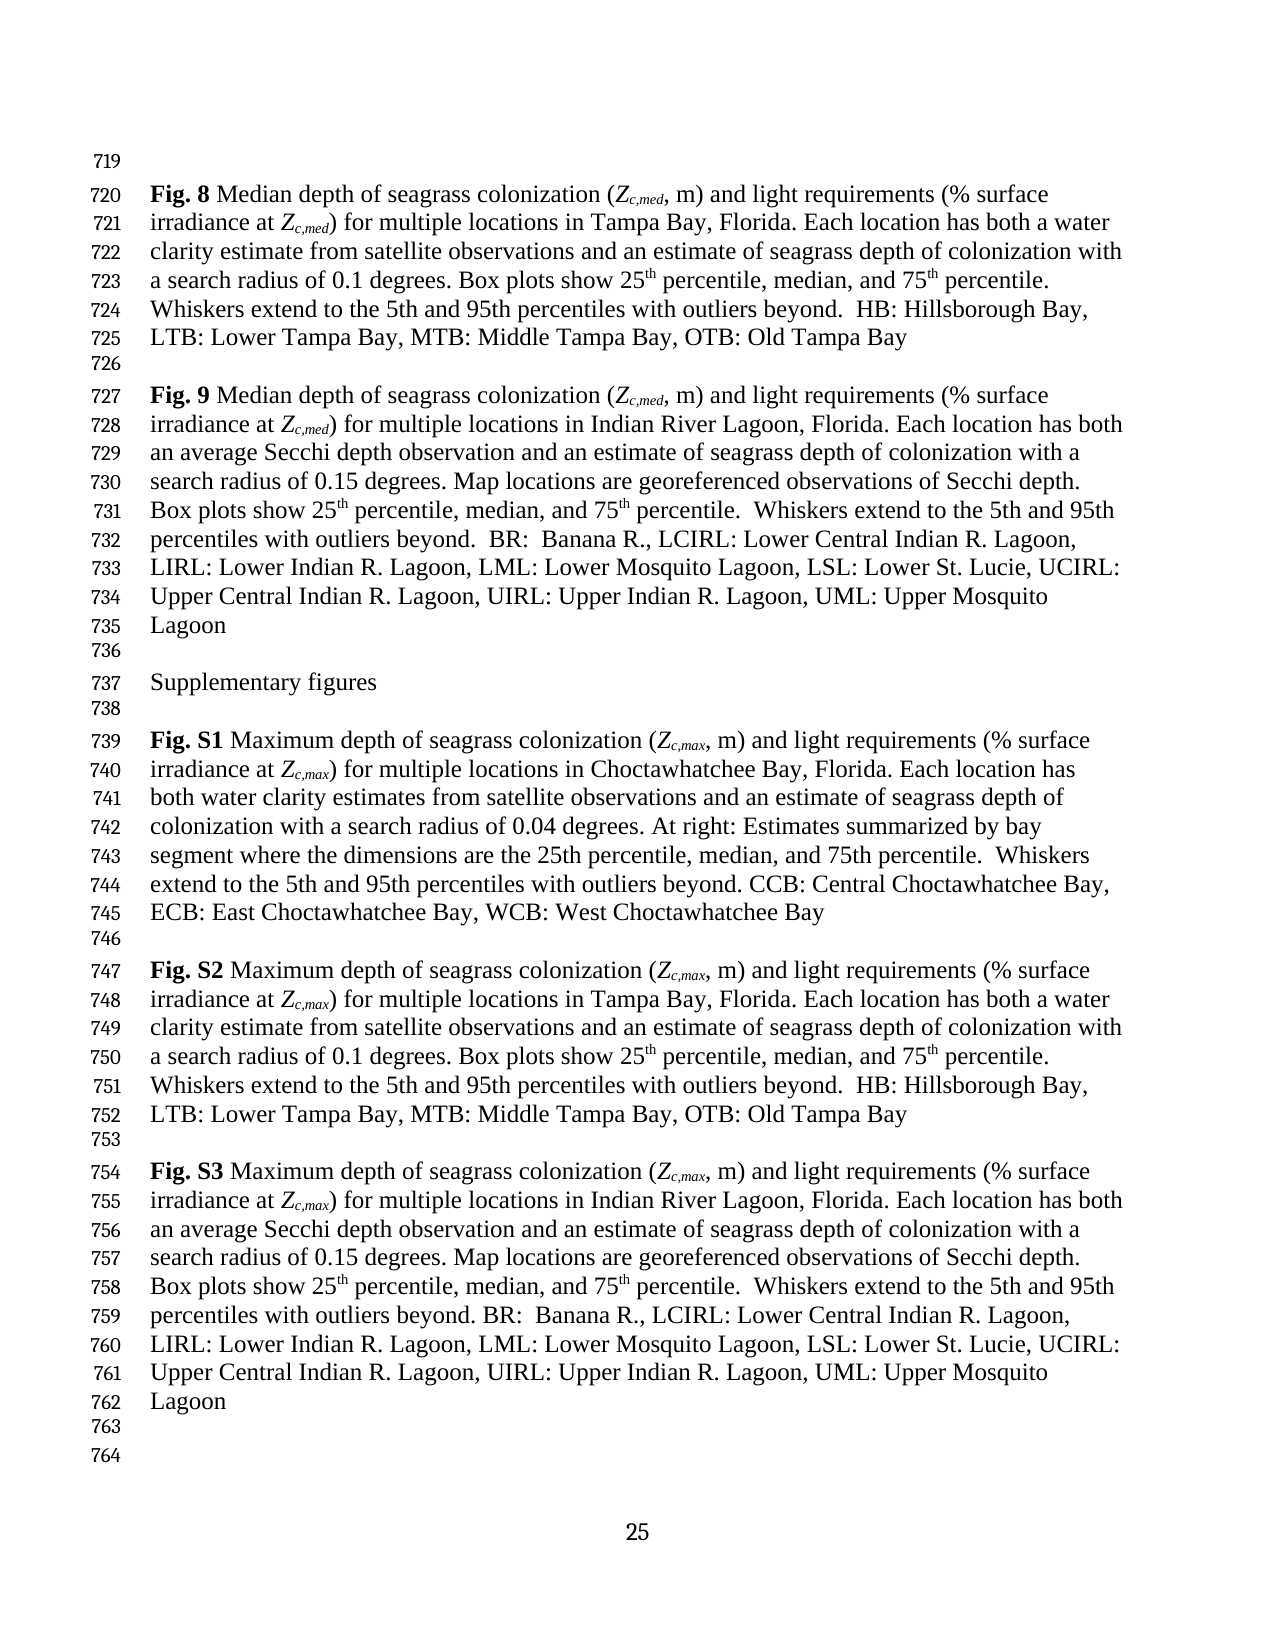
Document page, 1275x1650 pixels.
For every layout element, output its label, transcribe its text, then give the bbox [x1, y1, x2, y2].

text Fig. S2 Maximum depth of seagrass colonization (Zc,max, m) and light requirements (% surface irradiance at Zc,max) for multiple locations in Tampa Bay, Florida. Each location has both a water clarity estimate from satellite observations and an estimate of seagrass depth of colonization with a search radius of 0.1 degrees. Box plots show 25th percentile, median, and 75th percentile. Whiskers extend to the 5th and 95th percentiles with outliers beyond. HB: Hillsborough Bay, LTB: Lower Tampa Bay, MTB: Middle Tampa Bay, OTB: Old Tampa Bay [150, 955, 1125, 1127]
text Fig. 9 Median depth of seagrass colonization (Zc,med, m) and light requirements (% surface irradiance at Zc,med) for multiple locations in Indian River Lagoon, Florida. Each location has both an average Secchi depth observation and an estimate of seagrass depth of colonization with a search radius of 0.15 degrees. Map locations are georeferenced observations of Secchi depth. Box plots show 25th percentile, median, and 75th percentile. Whiskers extend to the 5th and 95th percentiles with outliers beyond. BR: Banana R., LCIRL: Lower Central Indian R. Lagoon, LIRL: Lower Indian R. Lagoon, LML: Lower Mosquito Lagoon, LSL: Lower St. Lucie, UCIRL: Upper Central Indian R. Lagoon, UIRL: Upper Indian R. Lagoon, UML: Upper Mosquito Lagoon [150, 380, 1125, 639]
text Fig. 8 Median depth of seagrass colonization (Zc,med, m) and light requirements (% surface irradiance at Zc,med) for multiple locations in Tampa Bay, Florida. Each location has both a water clarity estimate from satellite observations and an estimate of seagrass depth of colonization with a search radius of 0.1 degrees. Box plots show 25th percentile, median, and 75th percentile. Whiskers extend to the 5th and 95th percentiles with outliers beyond. HB: Hillsborough Bay, LTB: Lower Tampa Bay, MTB: Middle Tampa Bay, OTB: Old Tampa Bay [150, 179, 1125, 351]
text Fig. S1 Maximum depth of seagrass colonization (Zc,max, m) and light requirements (% surface irradiance at Zc,max) for multiple locations in Choctawhatchee Bay, Florida. Each location has both water clarity estimates from satellite observations and an estimate of seagrass depth of colonization with a search radius of 0.04 degrees. At right: Estimates summarized by bay segment where the dimensions are the 25th percentile, median, and 75th percentile. Whiskers extend to the 5th and 95th percentiles with outliers beyond. CCB: Central Choctawhatchee Bay, ECB: East Choctawhatchee Bay, WCB: West Choctawhatchee Bay [150, 725, 1125, 926]
text Supplementary figures [150, 667, 1125, 696]
text Fig. S3 Maximum depth of seagrass colonization (Zc,max, m) and light requirements (% surface irradiance at Zc,max) for multiple locations in Indian River Lagoon, Florida. Each location has both an average Secchi depth observation and an estimate of seagrass depth of colonization with a search radius of 0.15 degrees. Map locations are georeferenced observations of Secchi depth. Box plots show 25th percentile, median, and 75th percentile. Whiskers extend to the 5th and 95th percentiles with outliers beyond. BR: Banana R., LCIRL: Lower Central Indian R. Lagoon, LIRL: Lower Indian R. Lagoon, LML: Lower Mosquito Lagoon, LSL: Lower St. Lucie, UCIRL: Upper Central Indian R. Lagoon, UIRL: Upper Indian R. Lagoon, UML: Upper Mosquito Lagoon [150, 1156, 1125, 1415]
